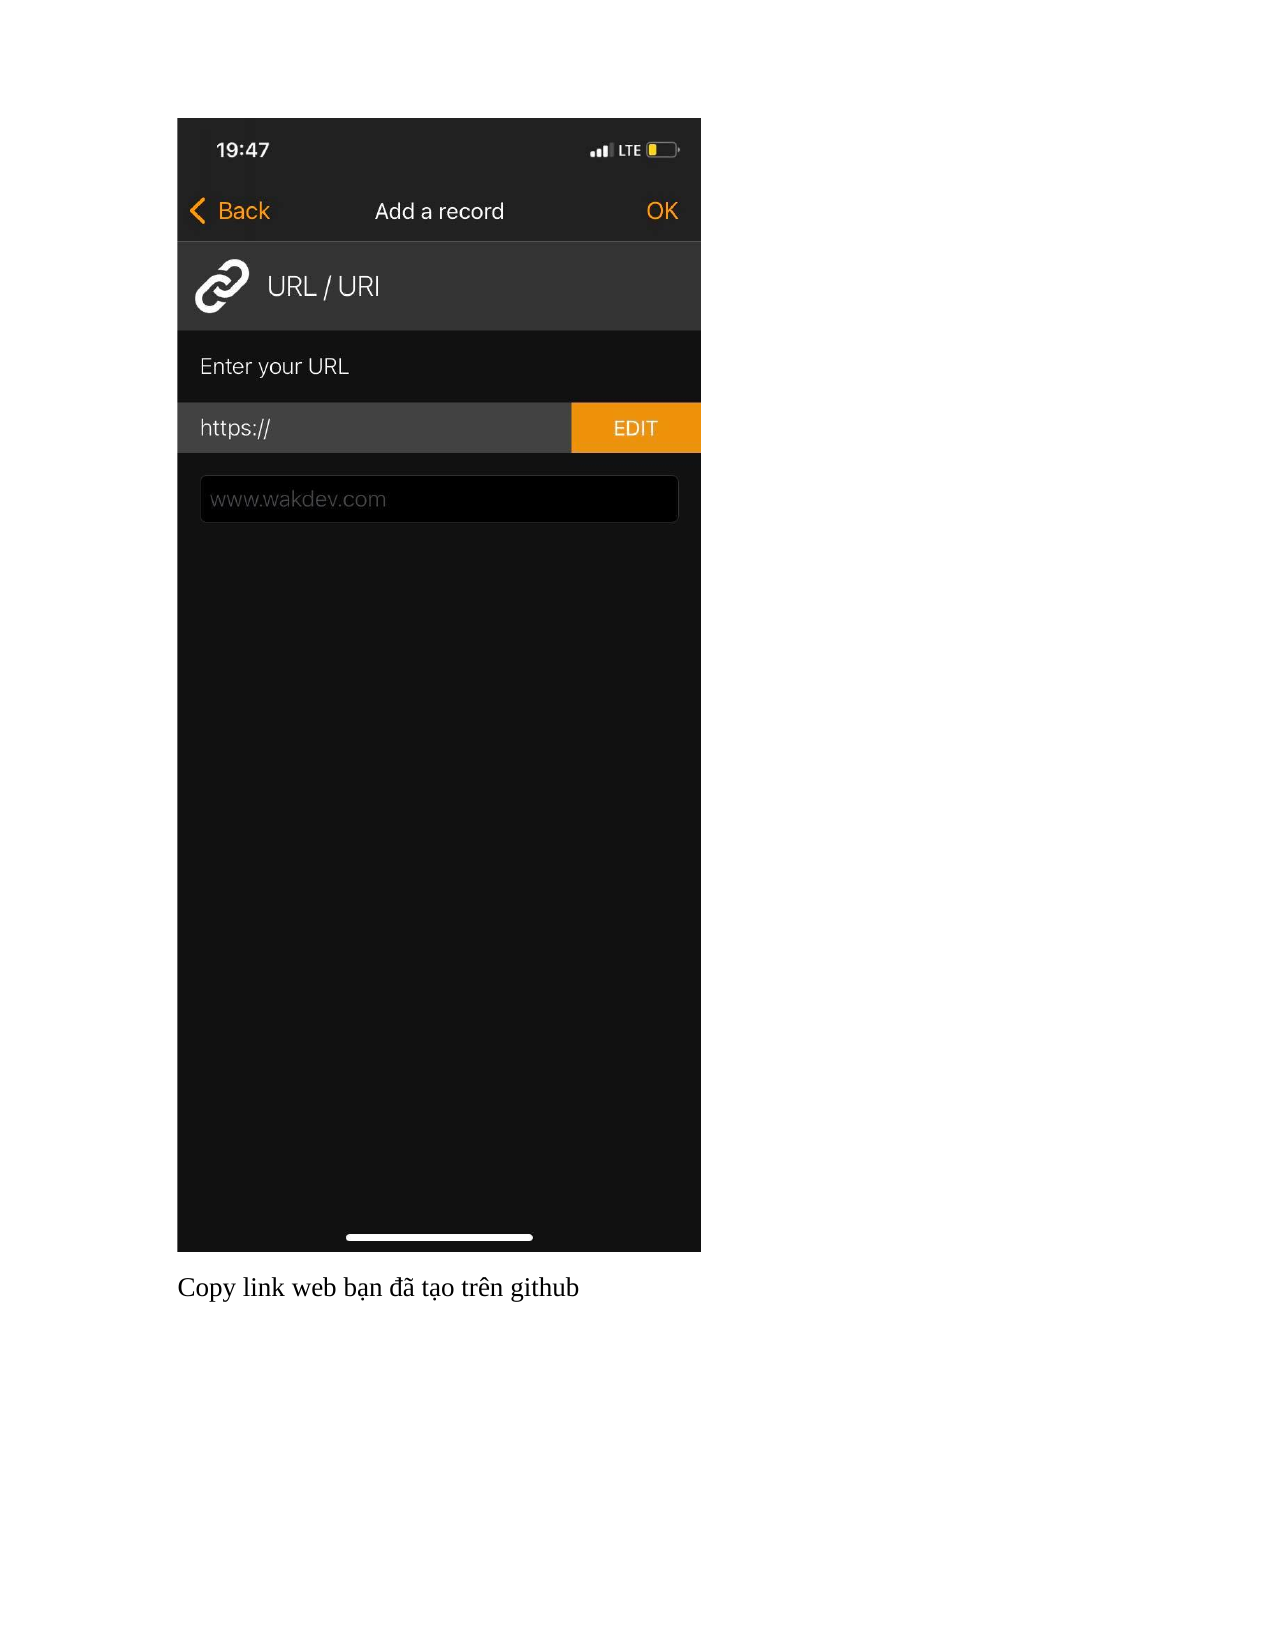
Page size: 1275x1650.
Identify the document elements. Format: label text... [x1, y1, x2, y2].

text Copy link web bạn đã tạo trên github [177, 1271, 1186, 1302]
picture [177, 118, 701, 1252]
